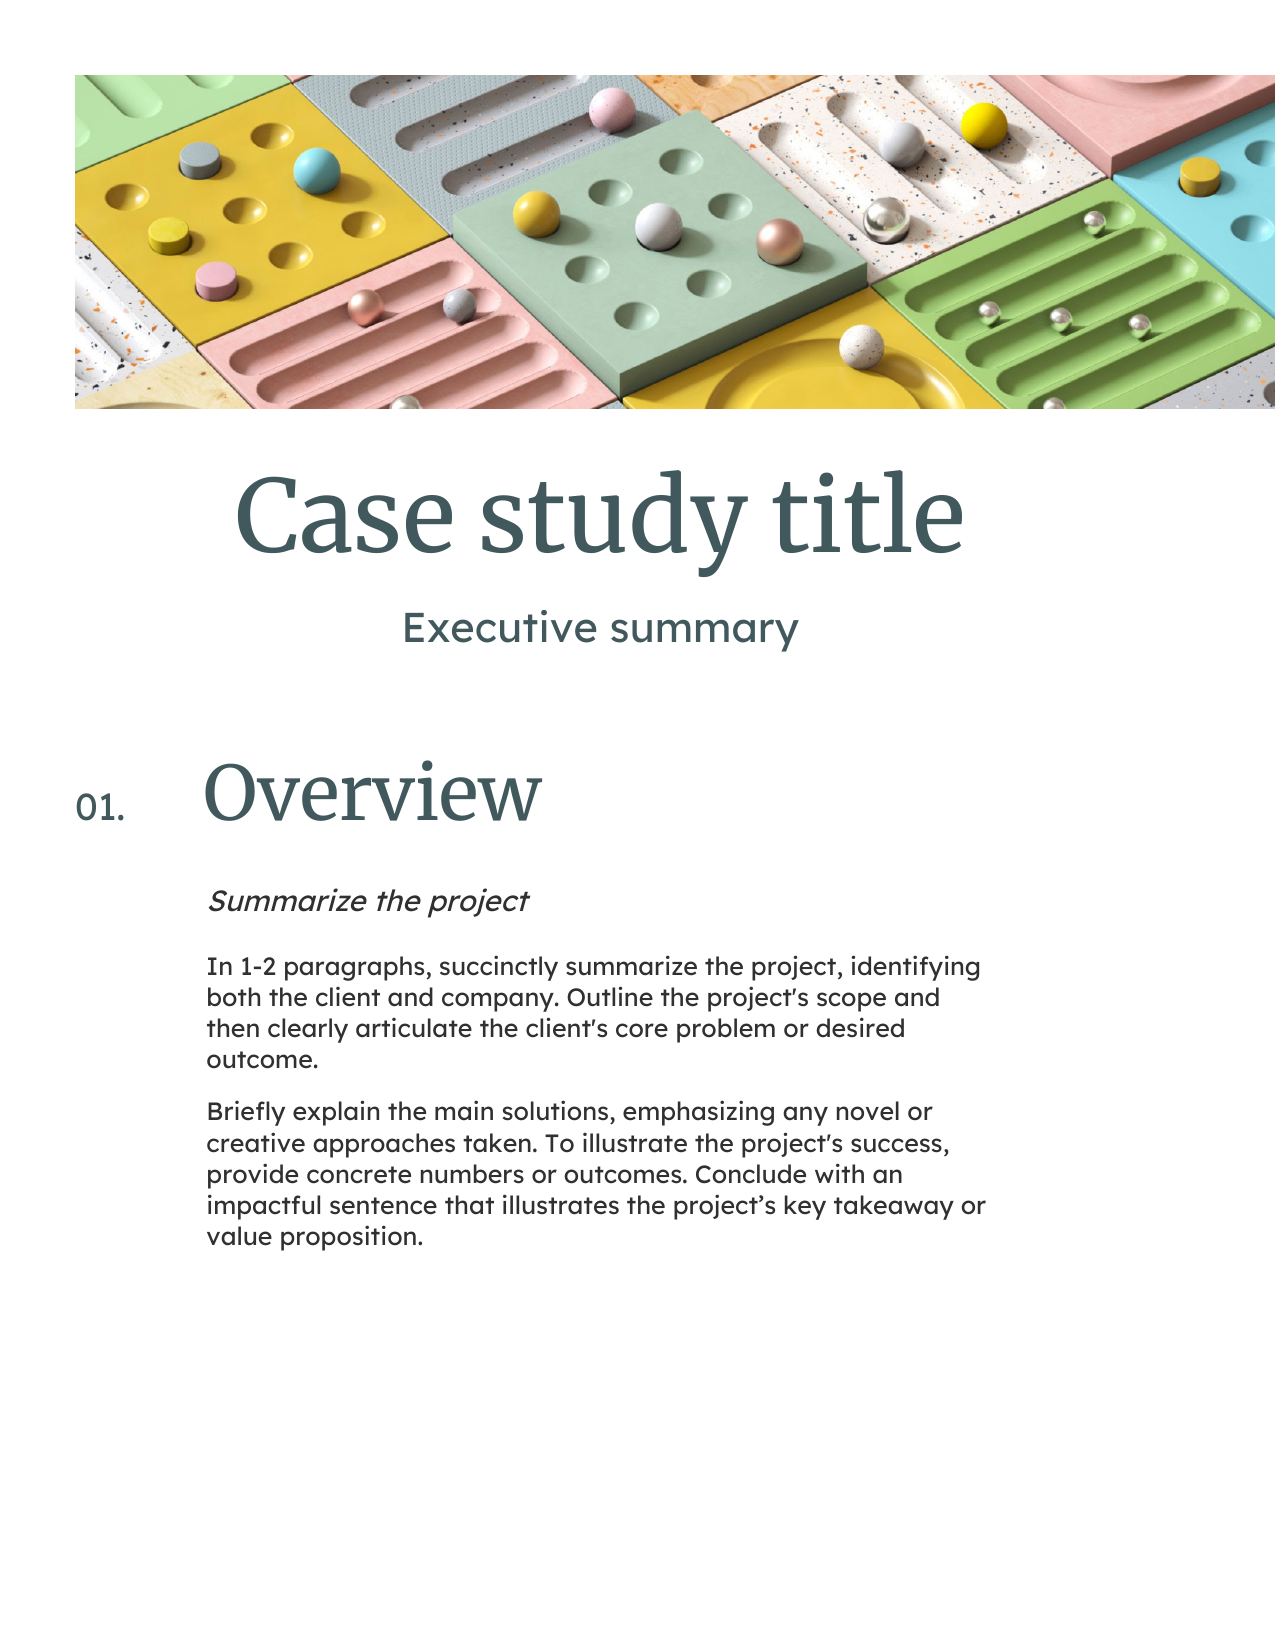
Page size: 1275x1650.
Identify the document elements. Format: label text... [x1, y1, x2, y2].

picture [75, 75, 1275, 409]
subtitle Executive summary [75, 600, 1125, 652]
text Briefly explain the main solutions, emphasizing any novel or creative approaches taken. To illustrate the project's success, provide concrete numbers or outcomes. Conclude with an impactful sentence that illustrates the project’s key takeaway or value proposition. [206, 1096, 991, 1252]
subtitle Overview [75, 746, 784, 841]
title Case study title [75, 454, 1125, 579]
text In 1-2 paragraphs, succinctly summarize the project, identifying both the client and company. Outline the project's scope and then clearly articulate the client's core problem or desired outcome. [206, 950, 991, 1075]
subtitle Summarize the project [206, 882, 859, 919]
